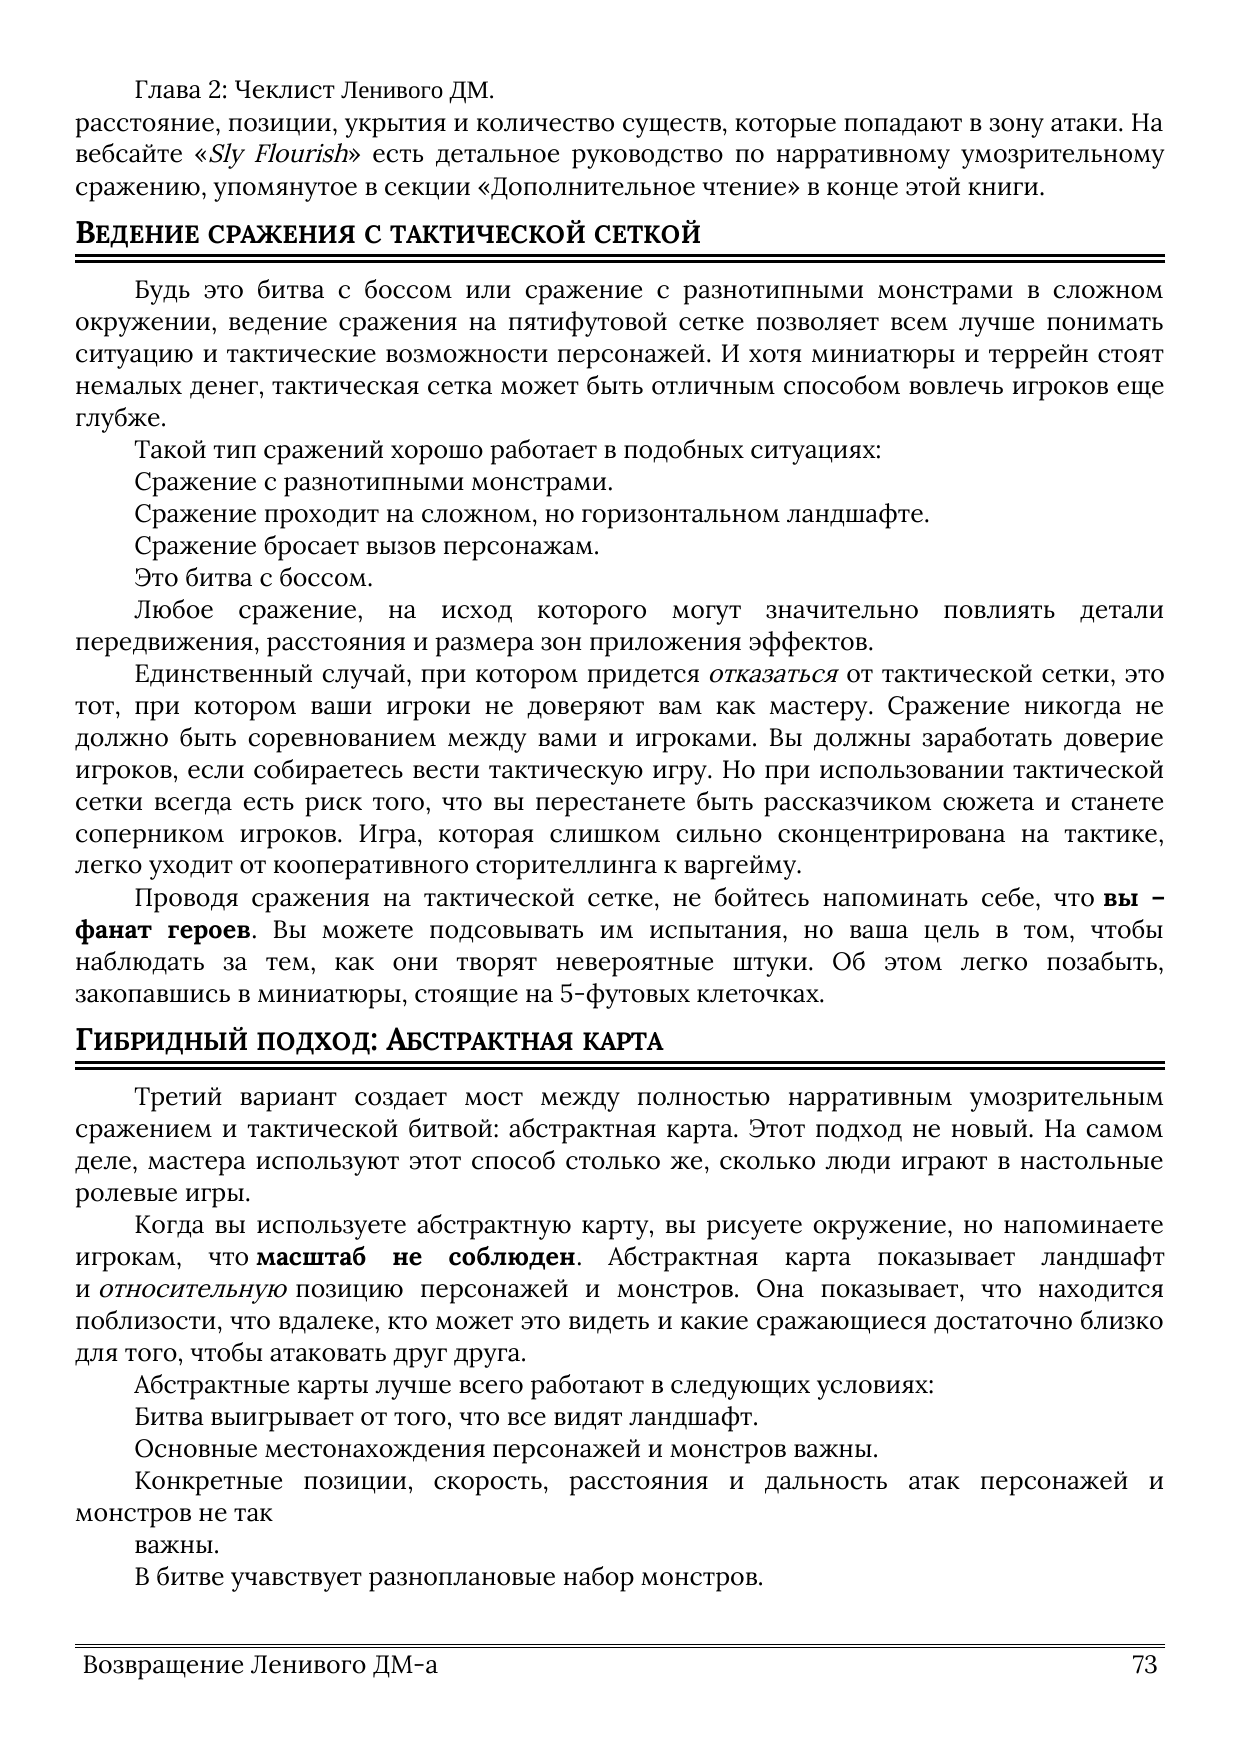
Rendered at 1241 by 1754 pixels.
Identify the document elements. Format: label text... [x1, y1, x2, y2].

text В битве учавствует разноплановые набор монстров. [75, 1560, 1165, 1592]
text Сражение проходит на сложном, но горизонтальном ландшафте. [75, 497, 1165, 529]
text Это битва с боссом. [75, 561, 1165, 593]
text Битва выигрывает от того, что все видят ландшафт. [75, 1400, 1165, 1432]
text Сражение бросает вызов персонажам. [75, 529, 1165, 561]
text Абстрактные карты лучше всего работают в следующих условиях: [75, 1368, 1165, 1400]
text Любое сражение, на исход которого могут значительно повлиять детали передвижения, расстояния и размера зон приложения эффектов. [75, 593, 1165, 657]
text Будь это битва с боссом или сражение с разнотипными монстрами в сложном окружении, ведение сражения на пятифутовой сетке позволяет всем лучше понимать ситуацию и тактические возможности персонажей. И хотя миниатюры и террейн стоят немалых денег, тактическая сетка может быть отличным способом вовлечь игроков еще глубже. [75, 273, 1165, 433]
text Проводя сражения на тактической сетке, не бойтесь напоминать себе, что вы – фанат героев. Вы можете подсовывать им испытания, но ваша цель в том, чтобы наблюдать за тем, как они творят невероятные штуки. Об этом легко позабыть, закопавшись в миниатюры, стоящие на 5-футовых клеточках. [75, 881, 1165, 1009]
text Третий вариант создает мост между полностью нарративным умозрительным сражением и тактической битвой: абстрактная карта. Этот подход не новый. На самом деле, мастера используют этот способ столько же, сколько люди играют в настольные ролевые игры. [75, 1080, 1165, 1208]
text Единственный случай, при котором придется отказаться от тактической сетки, это тот, при котором ваши игроки не доверяют вам как мастеру. Сражение никогда не должно быть соревнованием между вами и игроками. Вы должны заработать доверие игроков, если собираетесь вести тактическую игру. Но при использовании тактической сетки всегда есть риск того, что вы перестанете быть рассказчиком сюжета и станете соперником игроков. Игра, которая слишком сильно сконцентрирована на тактике, легко уходит от кооперативного сторителлинга к варгейму. [75, 657, 1165, 881]
text Такой тип сражений хорошо работает в подобных ситуациях: [75, 433, 1165, 465]
text Сражение с разнотипными монстрами. [75, 465, 1165, 497]
text важны. [75, 1528, 1165, 1560]
text Основные местонахождения персонажей и монстров важны. [75, 1432, 1165, 1464]
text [75, 106, 1165, 202]
subtitle Гибридный подход: Абстрактная карта [75, 1019, 1165, 1061]
text Конкретные позиции, скорость, расстояния и дальность атак персонажей и монстров не так [75, 1464, 1165, 1528]
text Когда вы используете абстрактную карту, вы рисуете окружение, но напоминаете игрокам, что масштаб не соблюден. Абстрактная карта показывает ландшафт и относительную позицию персонажей и монстров. Она показывает, что находится поблизости, что вдалеке, кто может это видеть и какие сражающиеся достаточно близко для того, чтобы атаковать друг друга. [75, 1208, 1165, 1368]
subtitle Ведение сражения с тактической сеткой [75, 212, 1165, 254]
